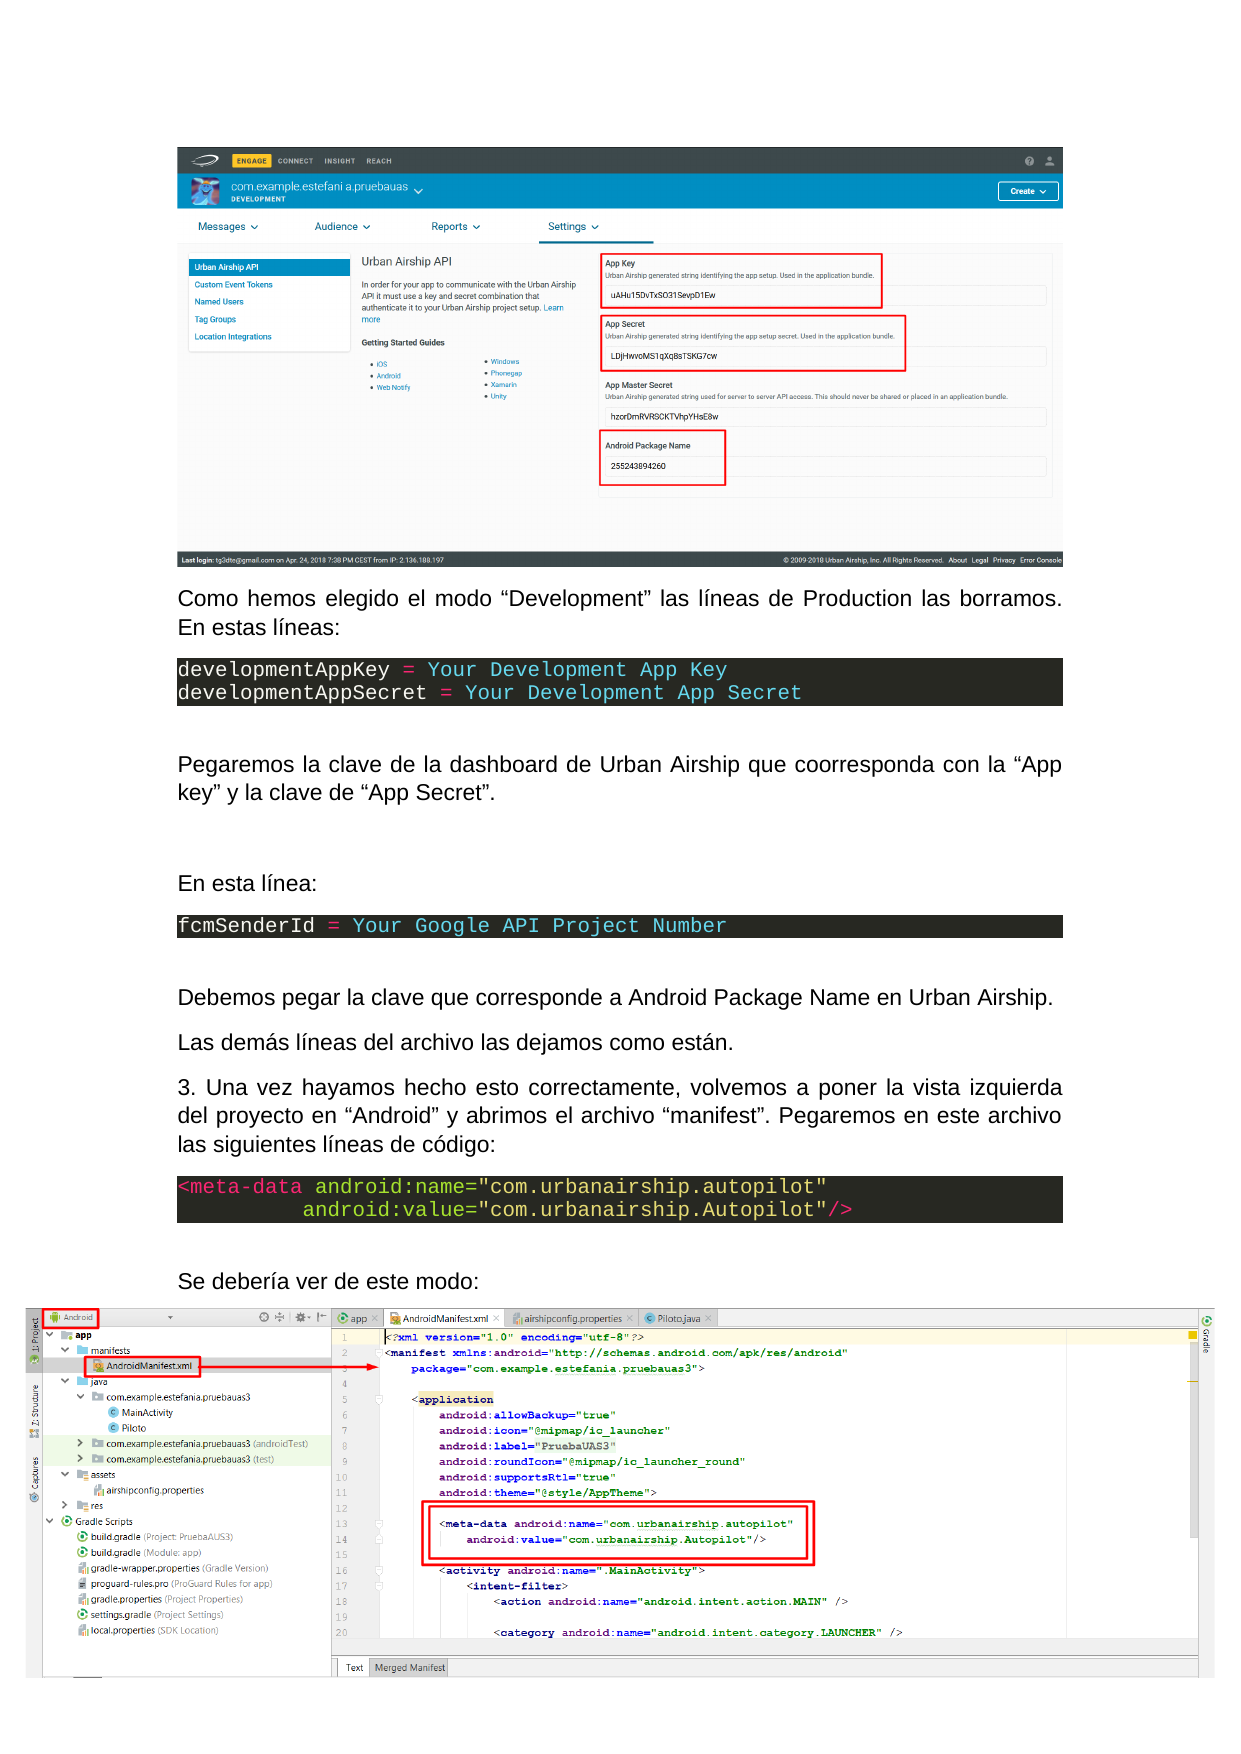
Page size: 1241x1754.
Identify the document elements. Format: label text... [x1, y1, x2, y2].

picture [177, 209, 1063, 567]
text Debemos pegar la clave que corresponde a Android Package Name en Urban Airship. [177, 983, 1063, 1010]
text Pegaremos la clave de la dashboard de Urban Airship que coorresponda con la “App key” y la clave de “App Secret”. [177, 751, 1063, 806]
text android:value="com.urbanairship.Autopilot"/> [177, 1199, 1063, 1223]
text developmentAppKey = Your Development App Key [177, 658, 1063, 682]
picture [25, 1308, 1215, 1678]
text Como hemos elegido el modo “Development” las líneas de Production las borramos. En estas líneas: [177, 585, 1063, 640]
picture [177, 147, 1063, 173]
text En esta línea: [177, 869, 1063, 896]
text 3. Una vez hayamos hecho esto correctamente, volvemos a poner la vista izquierda del proyecto en “Android” y abrimos el archivo “manifest”. Pegaremos en este archivo las siguientes líneas de código: [177, 1074, 1063, 1157]
text Las demás líneas del archivo las dejamos como están. [177, 1028, 1063, 1055]
text developmentAppSecret = Your Development App Secret [177, 682, 1063, 706]
text <meta-data android:name="com.urbanairship.autopilot" [177, 1176, 1063, 1199]
text fcmSenderId = Your Google API Project Number [177, 915, 1063, 938]
text Se debería ver de este modo: [177, 1268, 1063, 1294]
picture [192, 178, 219, 204]
